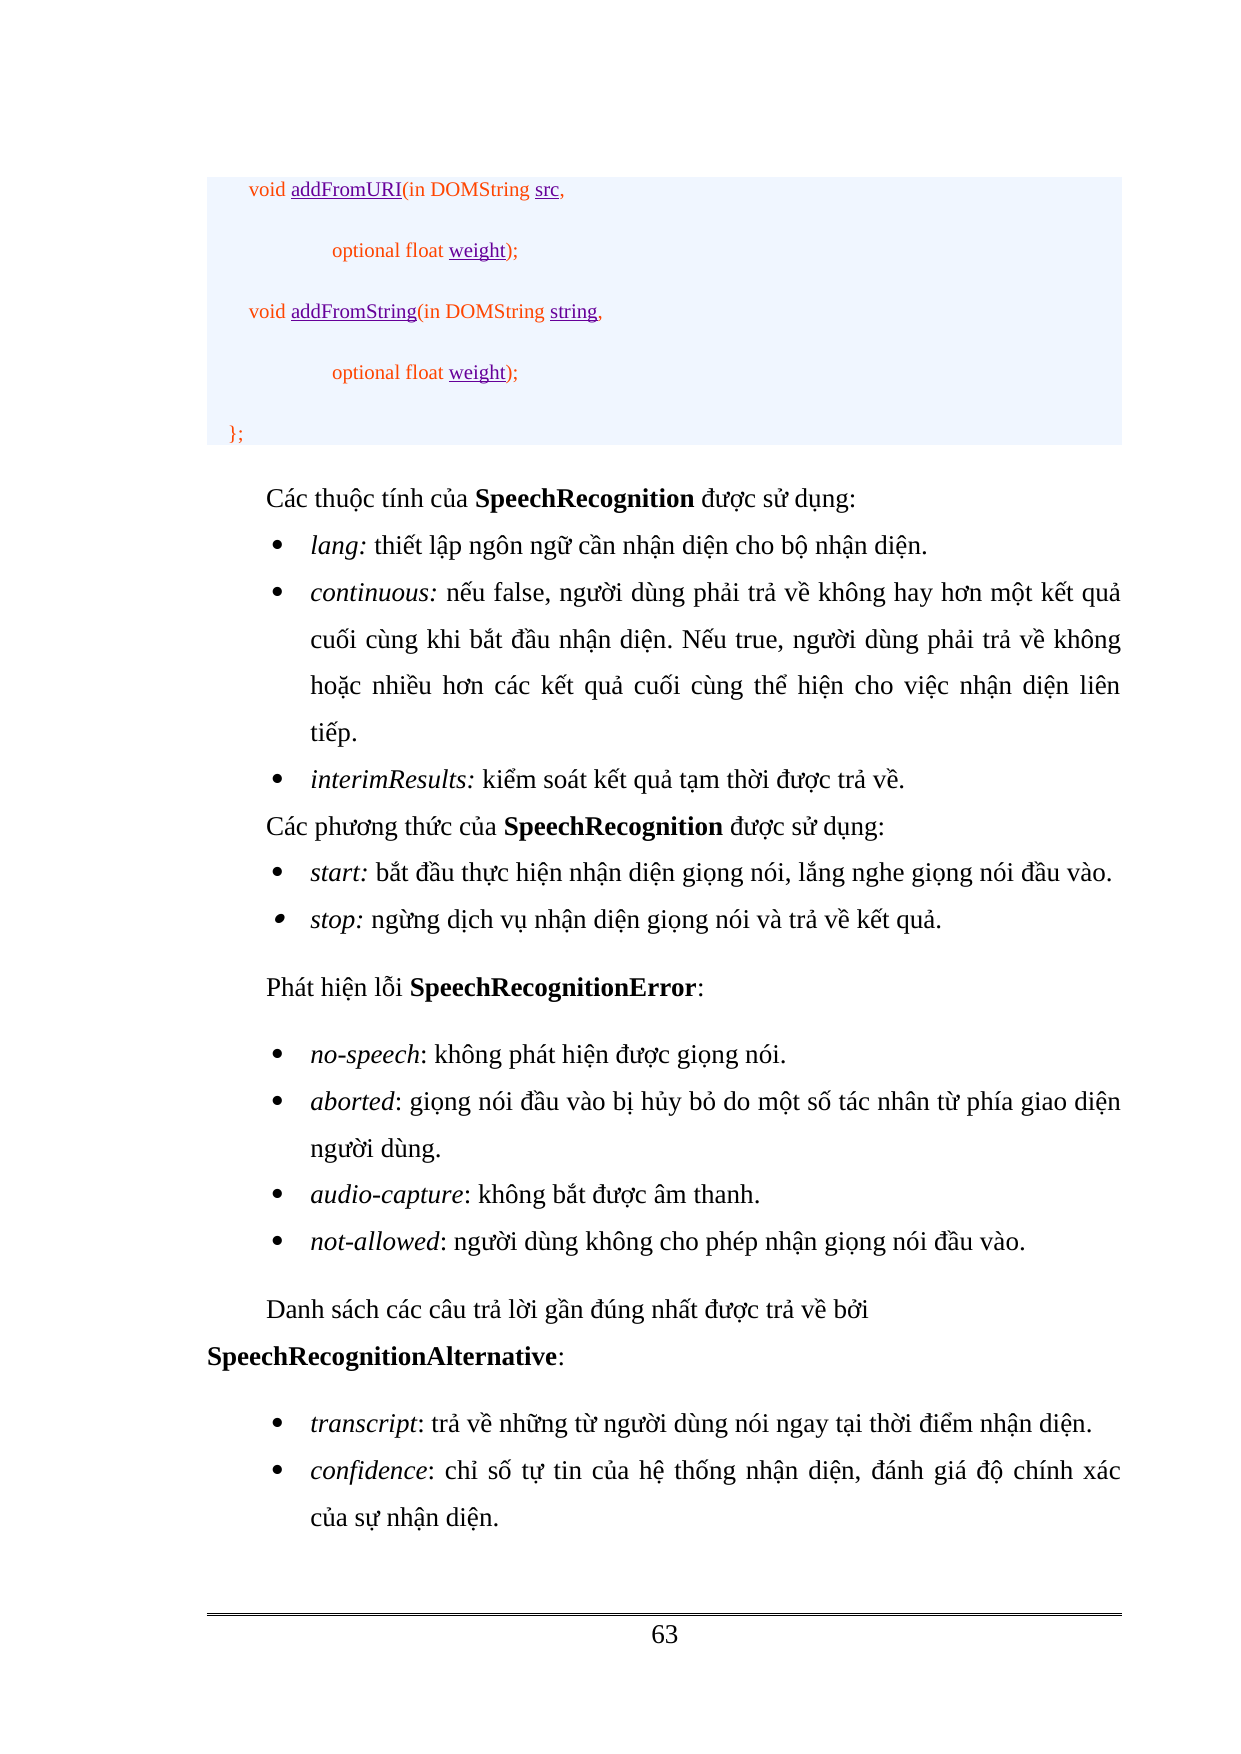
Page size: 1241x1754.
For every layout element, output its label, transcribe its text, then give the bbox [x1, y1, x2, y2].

list no-speech: không phát hiện được giọng nói. [273, 1038, 1122, 1069]
list lang: thiết lập ngôn ngữ cần nhận diện cho bộ nhận diện. [273, 529, 1122, 560]
list Các phương thức của SpeechRecognition được sử dụng: [207, 809, 1122, 841]
list not-allowed: người dùng không cho phép nhận giọng nói đầu vào. [273, 1226, 1122, 1257]
text }; [207, 421, 1122, 445]
list transcript: trả về những từ người dùng nói ngay tại thời điểm nhận diện. [273, 1407, 1122, 1439]
list interimResults: kiểm soát kết quả tạm thời được trả về. [273, 763, 1122, 794]
text optional float weight); [207, 238, 1122, 262]
list aborted: giọng nói đầu vào bị hủy bỏ do một số tác nhân từ phía giao diện người dùng. [273, 1085, 1122, 1163]
list audio-capture: không bắt được âm thanh. [273, 1179, 1122, 1210]
text optional float weight); [207, 360, 1122, 384]
text void addFromString(in DOMString string, [207, 299, 1122, 323]
list stop: ngừng dịch vụ nhận diện giọng nói và trả về kết quả. [273, 903, 1122, 934]
text Danh sách các câu trả lời gần đúng nhất được trả về bởi SpeechRecognitionAlternative: [207, 1293, 1122, 1371]
list continuous: nếu false, người dùng phải trả về không hay hơn một kết quả cuối cùng khi bắt đầu nhận diện. Nếu true, người dùng phải trả về không hoặc nhiều hơn các kết quả cuối cùng thể hiện cho việc nhận diện liên tiếp. [273, 576, 1122, 747]
text Phát hiện lỗi SpeechRecognitionError: [207, 971, 1122, 1002]
text void addFromURI(in DOMString src, [207, 177, 1122, 201]
list start: bắt đầu thực hiện nhận diện giọng nói, lắng nghe giọng nói đầu vào. [273, 856, 1122, 887]
list confidence: chỉ số tự tin của hệ thống nhận diện, đánh giá độ chính xác của sự nhận diện. [273, 1454, 1122, 1532]
list Các thuộc tính của SpeechRecognition được sử dụng: [207, 482, 1122, 513]
